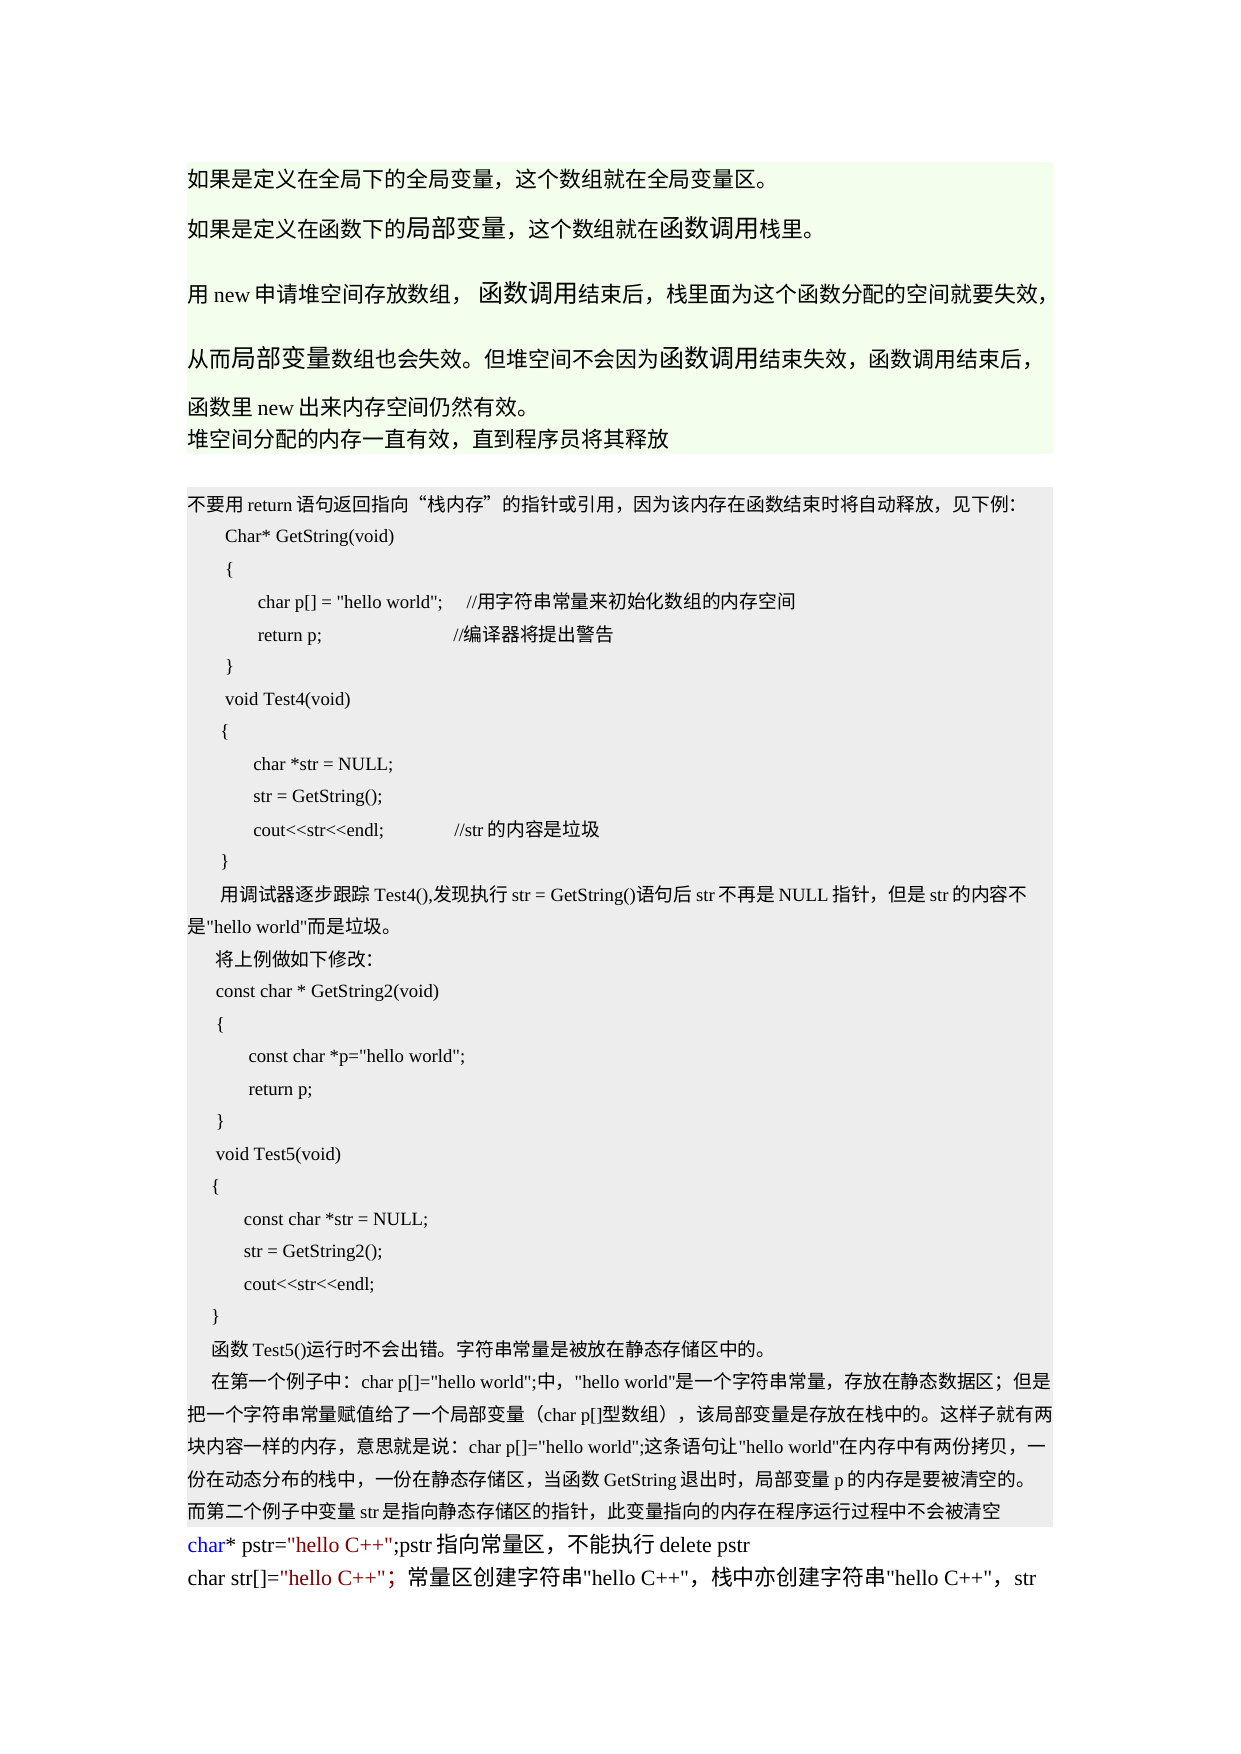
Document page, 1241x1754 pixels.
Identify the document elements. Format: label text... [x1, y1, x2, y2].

text } [187, 649, 1053, 682]
text cout<<str<<endl; //str的内容是垃圾 [187, 812, 1053, 844]
text const char *p="hello world"; [187, 1039, 1053, 1072]
text { [187, 1007, 1053, 1039]
text } [187, 1299, 1053, 1332]
text 堆空间分配的内存一直有效，直到程序员将其释放 [187, 422, 1053, 454]
text char *str = NULL; [187, 747, 1053, 779]
text char p[] = "hello world"; //用字符串常量来初始化数组的内存空间 [187, 584, 1053, 617]
text const char * GetString2(void) [187, 974, 1053, 1007]
text 不要用return语句返回指向“栈内存”的指针或引用，因为该内存在函数结束时将自动释放，见下例： [187, 487, 1053, 519]
text { [187, 714, 1053, 747]
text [187, 1559, 1053, 1592]
text 用调试器逐步跟踪Test4(),发现执行str = GetString()语句后str不再是NULL指针，但是str的内容不是"hello world"而是垃圾。 [187, 877, 1053, 942]
text cout<<str<<endl; [187, 1267, 1053, 1299]
text return p; //编译器将提出警告 [187, 617, 1053, 649]
text void Test5(void) [187, 1137, 1053, 1169]
text return p; [187, 1072, 1053, 1104]
text 在第一个例子中：char p[]="hello world";中，"hello world"是一个字符串常量，存放在静态数据区；但是把一个字符串常量赋值给了一个局部变量（char p[]型数组），该局部变量是存放在栈中的。这样子就有两块内容一样的内存，意思就是说：char p[]="hello world";这条语句让"hello world"在内存中有两份拷贝，一份在动态分布的栈中，一份在静态存储区，当函数GetString退出时，局部变量p的内存是要被清空的。而第二个例子中变量str是指向静态存储区的指针，此变量指向的内存在程序运行过程中不会被清空 [187, 1364, 1053, 1527]
text const char *str = NULL; [187, 1202, 1053, 1234]
text { [187, 552, 1053, 584]
text 将上例做如下修改： [187, 942, 1053, 974]
text 函数Test5()运行时不会出错。字符串常量是被放在静态存储区中的。 [187, 1332, 1053, 1364]
text { [187, 1169, 1053, 1202]
text str = GetString(); [187, 779, 1053, 812]
text str = GetString2(); [187, 1234, 1053, 1267]
text Char* GetString(void) [187, 519, 1053, 552]
text } [187, 844, 1053, 877]
text void Test4(void) [187, 682, 1053, 714]
text } [187, 1104, 1053, 1137]
text char* pstr="hello C++";pstr指向常量区，不能执行delete pstr [187, 1527, 1053, 1559]
text 如果是定义在全局下的全局变量，这个数组就在全局变量区。 如果是定义在函数下的局部变量，这个数组就在函数调用栈里。 用new申请堆空间存放数组， 函数调用结束后，栈里面为这个函数分配的空间就要失效，从而局部变量数组也会失效。但堆空间不会因为函数调用结束失效，函数调用结束后，函数里new出来内存空间仍然有效。 [187, 162, 1053, 422]
